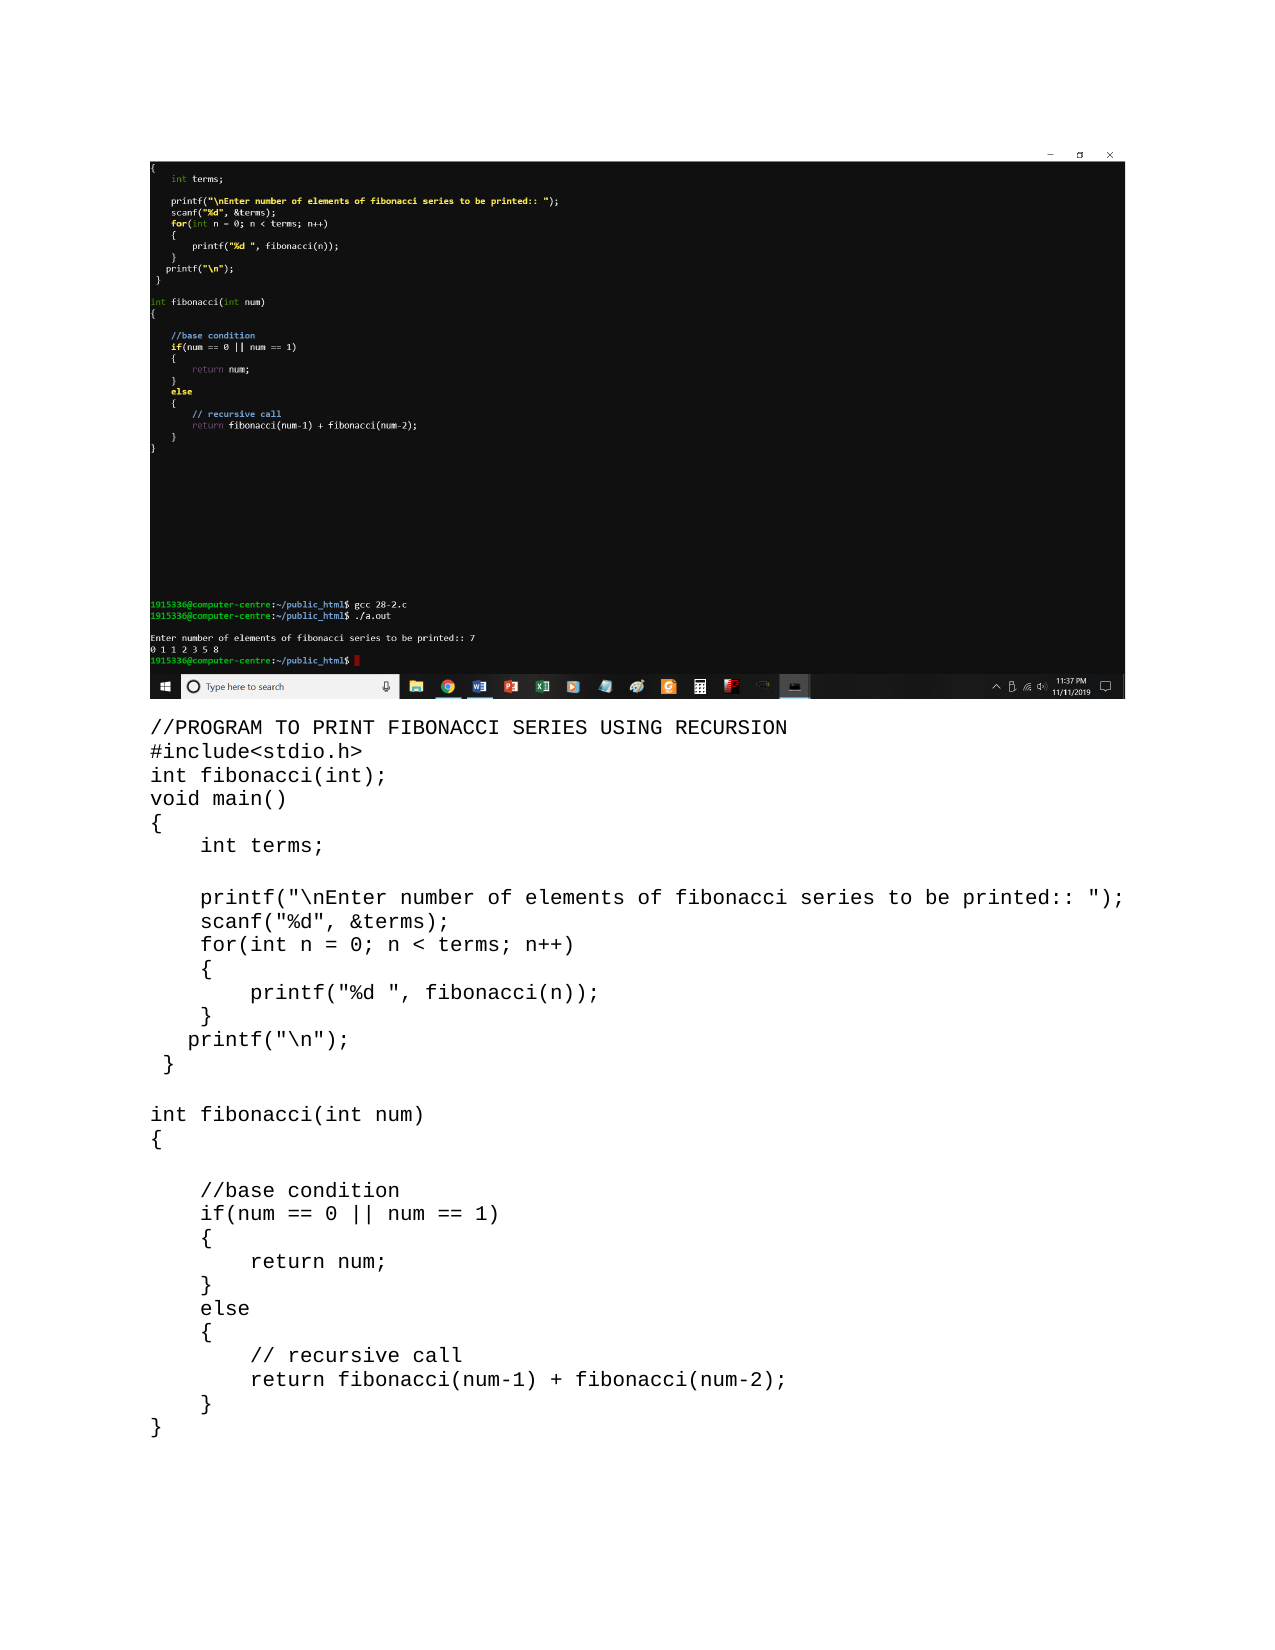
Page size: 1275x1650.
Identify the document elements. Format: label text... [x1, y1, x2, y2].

text // recursive call [150, 1345, 1125, 1369]
text } [150, 1274, 1125, 1298]
text //base condition [150, 1180, 1125, 1203]
text { [150, 1227, 1125, 1251]
text { [150, 812, 1125, 836]
text printf("\nEnter number of elements of fibonacci series to be printed:: "); [150, 887, 1125, 911]
text } [150, 1053, 1125, 1076]
text else [150, 1298, 1125, 1322]
text { [150, 1128, 1125, 1152]
text { [150, 1322, 1125, 1345]
picture [150, 150, 1125, 699]
text if(num == 0 || num == 1) [150, 1203, 1125, 1227]
text //PROGRAM TO PRINT FIBONACCI SERIES USING RECURSION [150, 717, 1125, 741]
text return num; [150, 1251, 1125, 1274]
text } [150, 1416, 1125, 1440]
text int fibonacci(int); [150, 764, 1125, 788]
text void main() [150, 788, 1125, 812]
text scanf("%d", &terms); [150, 911, 1125, 934]
text printf("\n"); [150, 1029, 1125, 1053]
text { [150, 958, 1125, 982]
text int terms; [150, 836, 1125, 859]
text for(int n = 0; n < terms; n++) [150, 934, 1125, 958]
text } [150, 1392, 1125, 1416]
text int fibonacci(int num) [150, 1104, 1125, 1128]
text } [150, 1005, 1125, 1029]
text return fibonacci(num-1) + fibonacci(num-2); [150, 1369, 1125, 1392]
text #include<stdio.h> [150, 741, 1125, 764]
text printf("%d ", fibonacci(n)); [150, 982, 1125, 1005]
